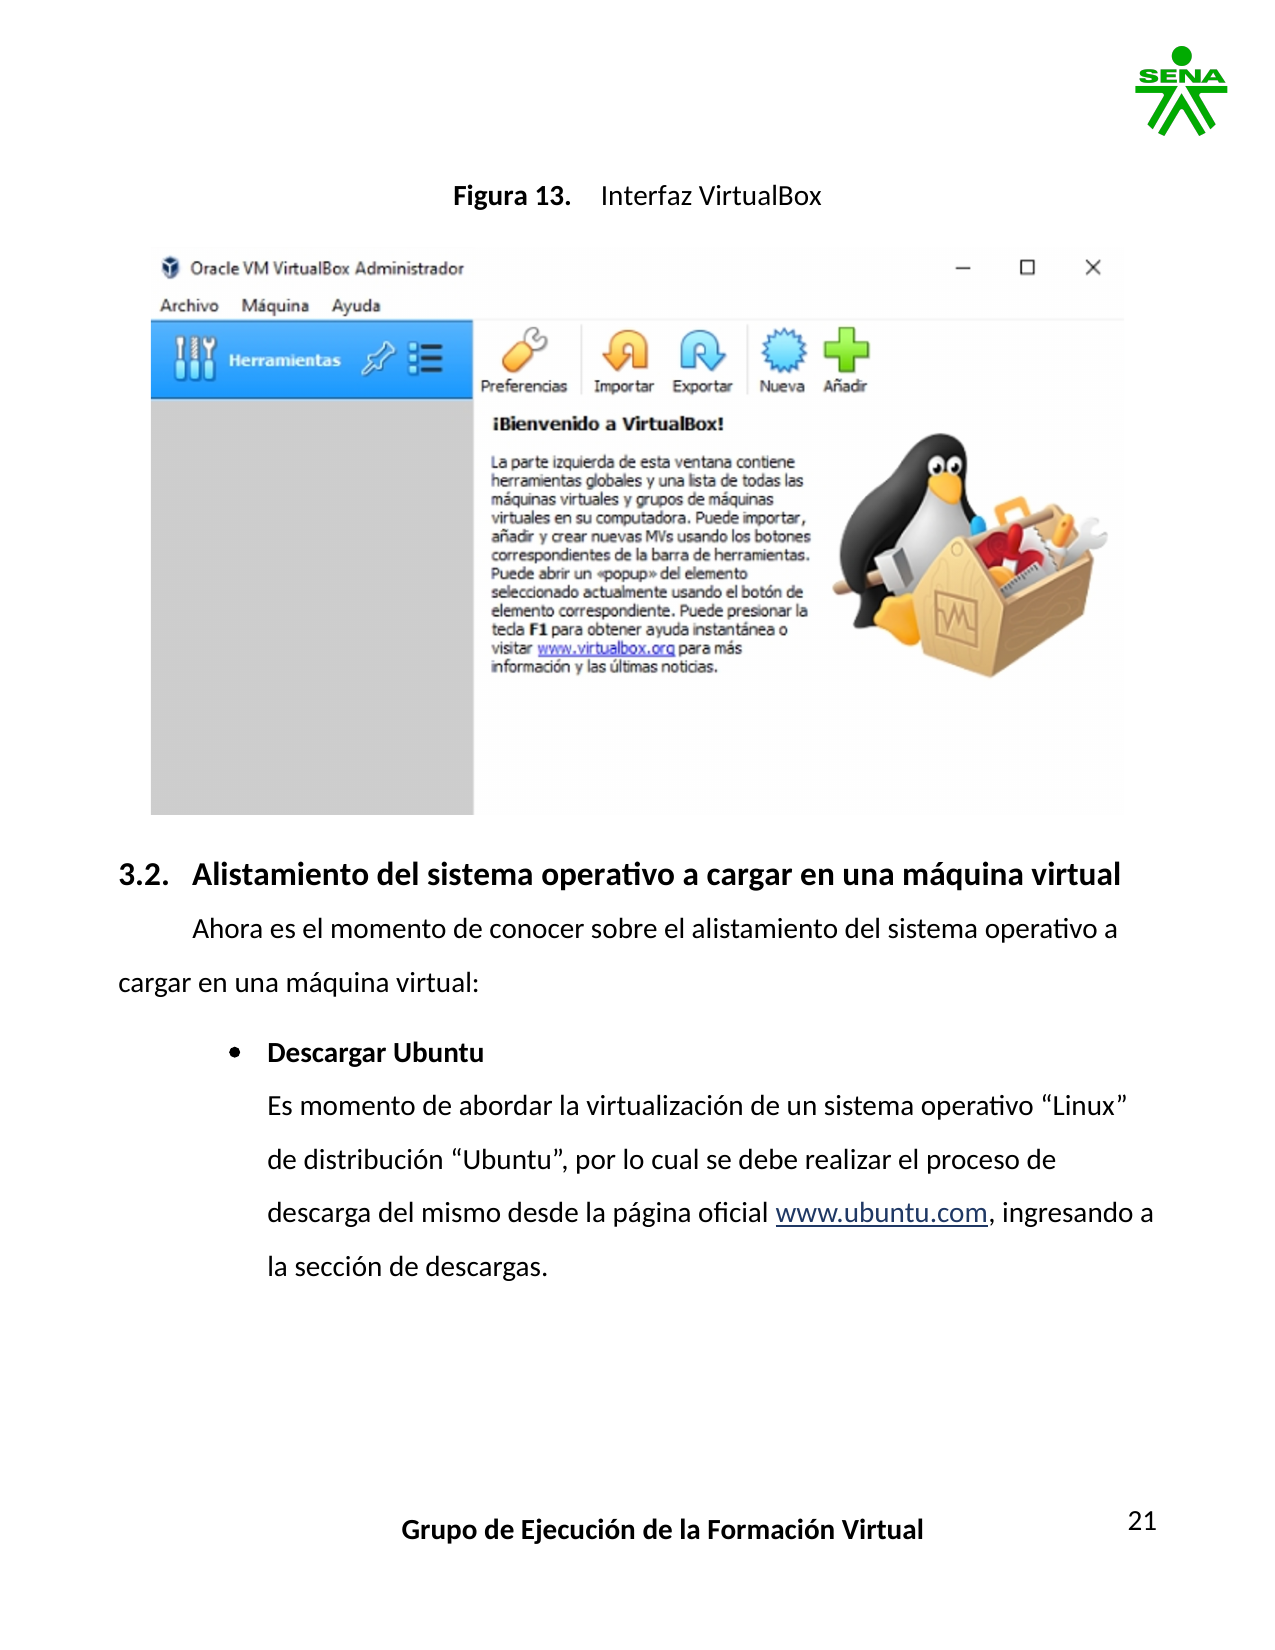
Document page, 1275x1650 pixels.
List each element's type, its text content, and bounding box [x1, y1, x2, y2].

text Ahora es el momento de conocer sobre el alistamiento del sistema operativo a cargar en una máquina virtual: [118, 911, 1157, 999]
list Descargar Ubuntu [229, 1034, 1157, 1070]
list Es momento de abordar la virtualización de un sistema operativo “Linux” de distribución “Ubuntu”, por lo cual se debe realizar el proceso de descarga del mismo desde la página oficial www.ubuntu.com, ingresando a la sección de descargas. [267, 1087, 1157, 1283]
picture [1135, 46, 1228, 136]
picture [150, 247, 1125, 815]
text Interfaz VirtualBox [118, 177, 1157, 213]
subtitle Alistamiento del sistema operativo a cargar en una máquina virtual [118, 853, 1157, 894]
